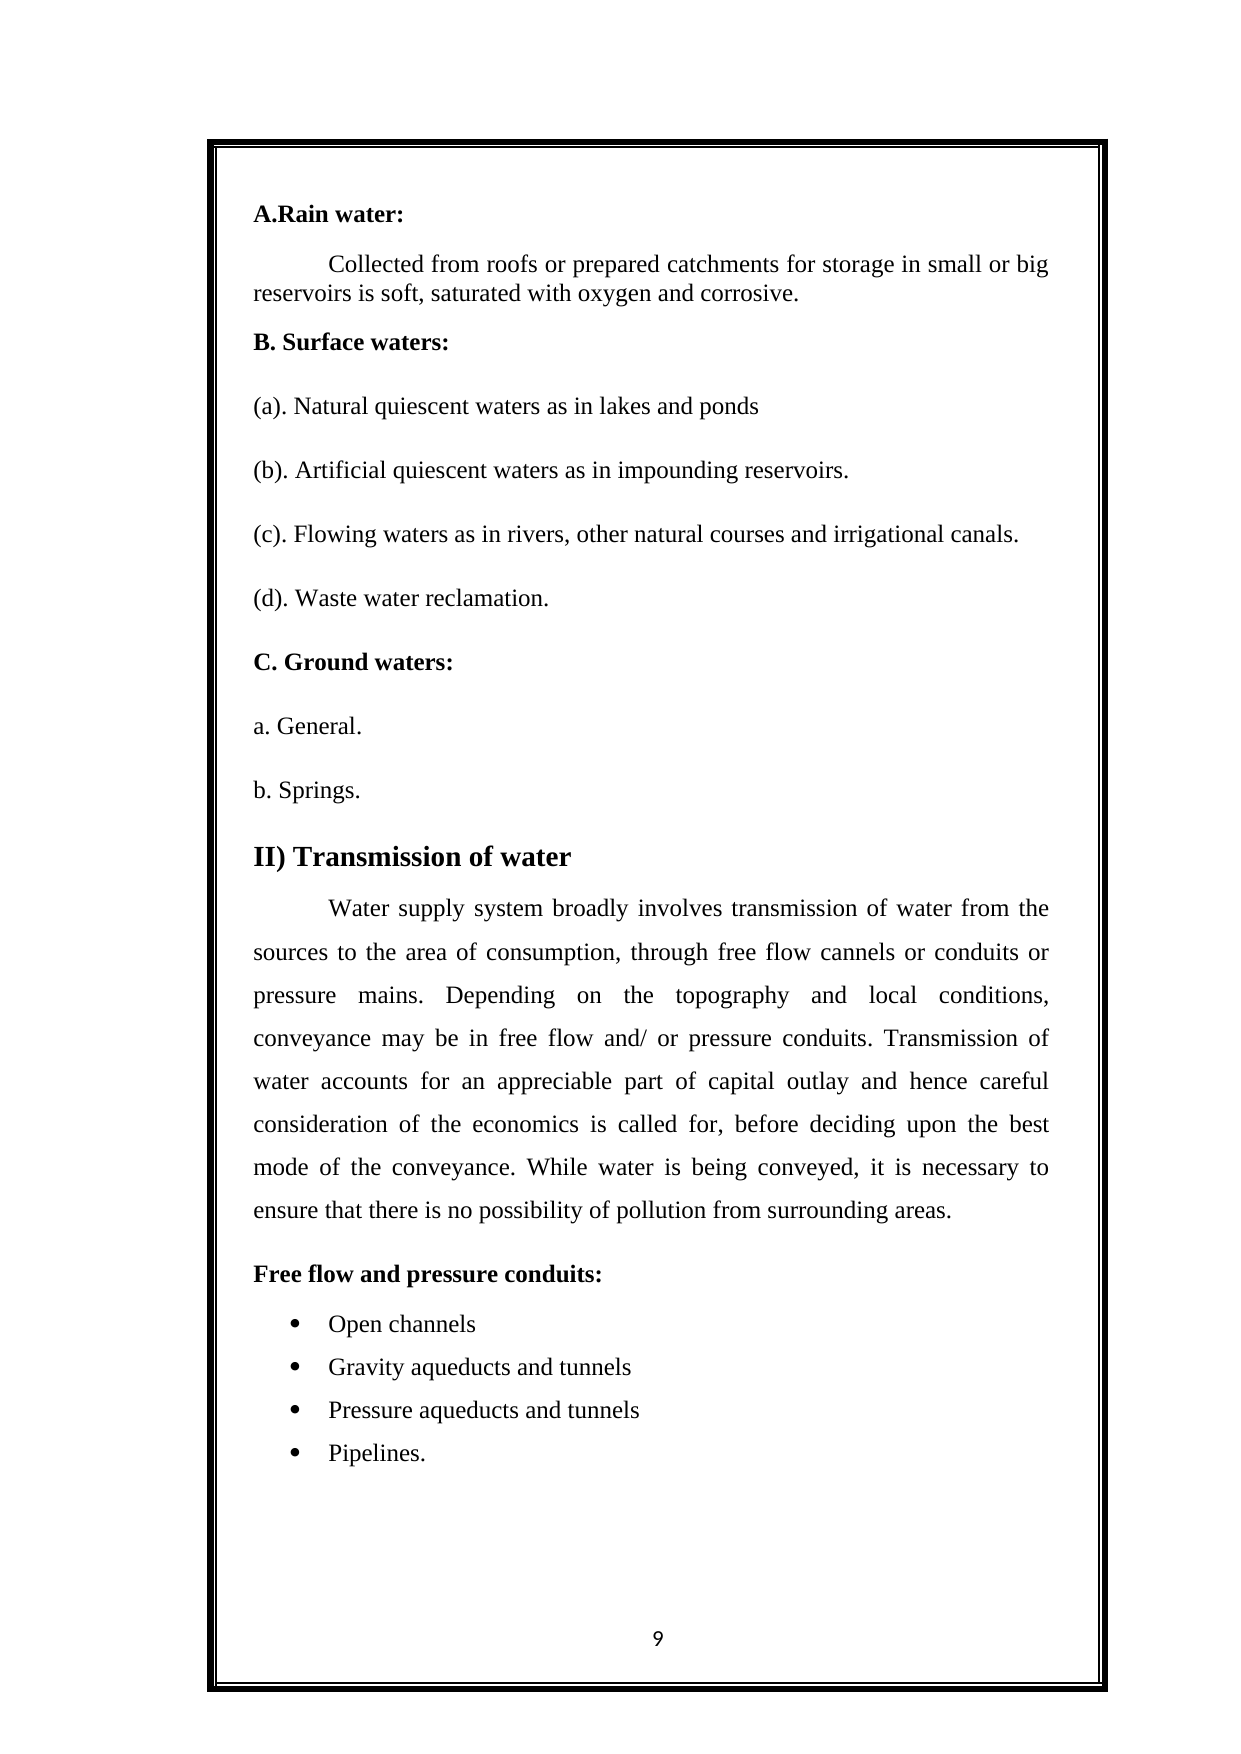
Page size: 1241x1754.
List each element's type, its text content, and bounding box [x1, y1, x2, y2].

text (a). Natural quiescent waters as in lakes and ponds [253, 391, 1050, 420]
text II) Transmission of water [253, 839, 1050, 873]
text a. General. [253, 711, 1050, 740]
text Water supply system broadly involves transmission of water from the sources to the area of consumption, through free flow cannels or conduits or pressure mains. Depending on the topography and local conditions, conveyance may be in free flow and/ or pressure conduits. Transmission of water accounts for an appreciable part of capital outlay and hence careful consideration of the economics is called for, before deciding upon the best mode of the conveyance. While water is being conveyed, it is necessary to ensure that there is no possibility of pollution from surrounding areas. [253, 893, 1050, 1224]
text (d). Waste water reclamation. [253, 583, 1050, 612]
text C. Ground waters: [253, 647, 1050, 676]
list Pipelines. [291, 1438, 1050, 1467]
text Free flow and pressure conduits: [253, 1259, 1050, 1288]
list Pressure aqueducts and tunnels [291, 1395, 1050, 1424]
text B. Surface waters: [253, 327, 1050, 356]
text Collected from roofs or prepared catchments for storage in small or big reservoirs is soft, saturated with oxygen and corrosive. [253, 249, 1050, 307]
list Gravity aqueducts and tunnels [291, 1352, 1050, 1381]
text A.Rain water: [253, 199, 1050, 228]
text (b). Artificial quiescent waters as in impounding reservoirs. [253, 455, 1050, 484]
text (c). Flowing waters as in rivers, other natural courses and irrigational canals. [253, 519, 1050, 548]
list Open channels [291, 1309, 1050, 1338]
text b. Springs. [253, 775, 1050, 804]
